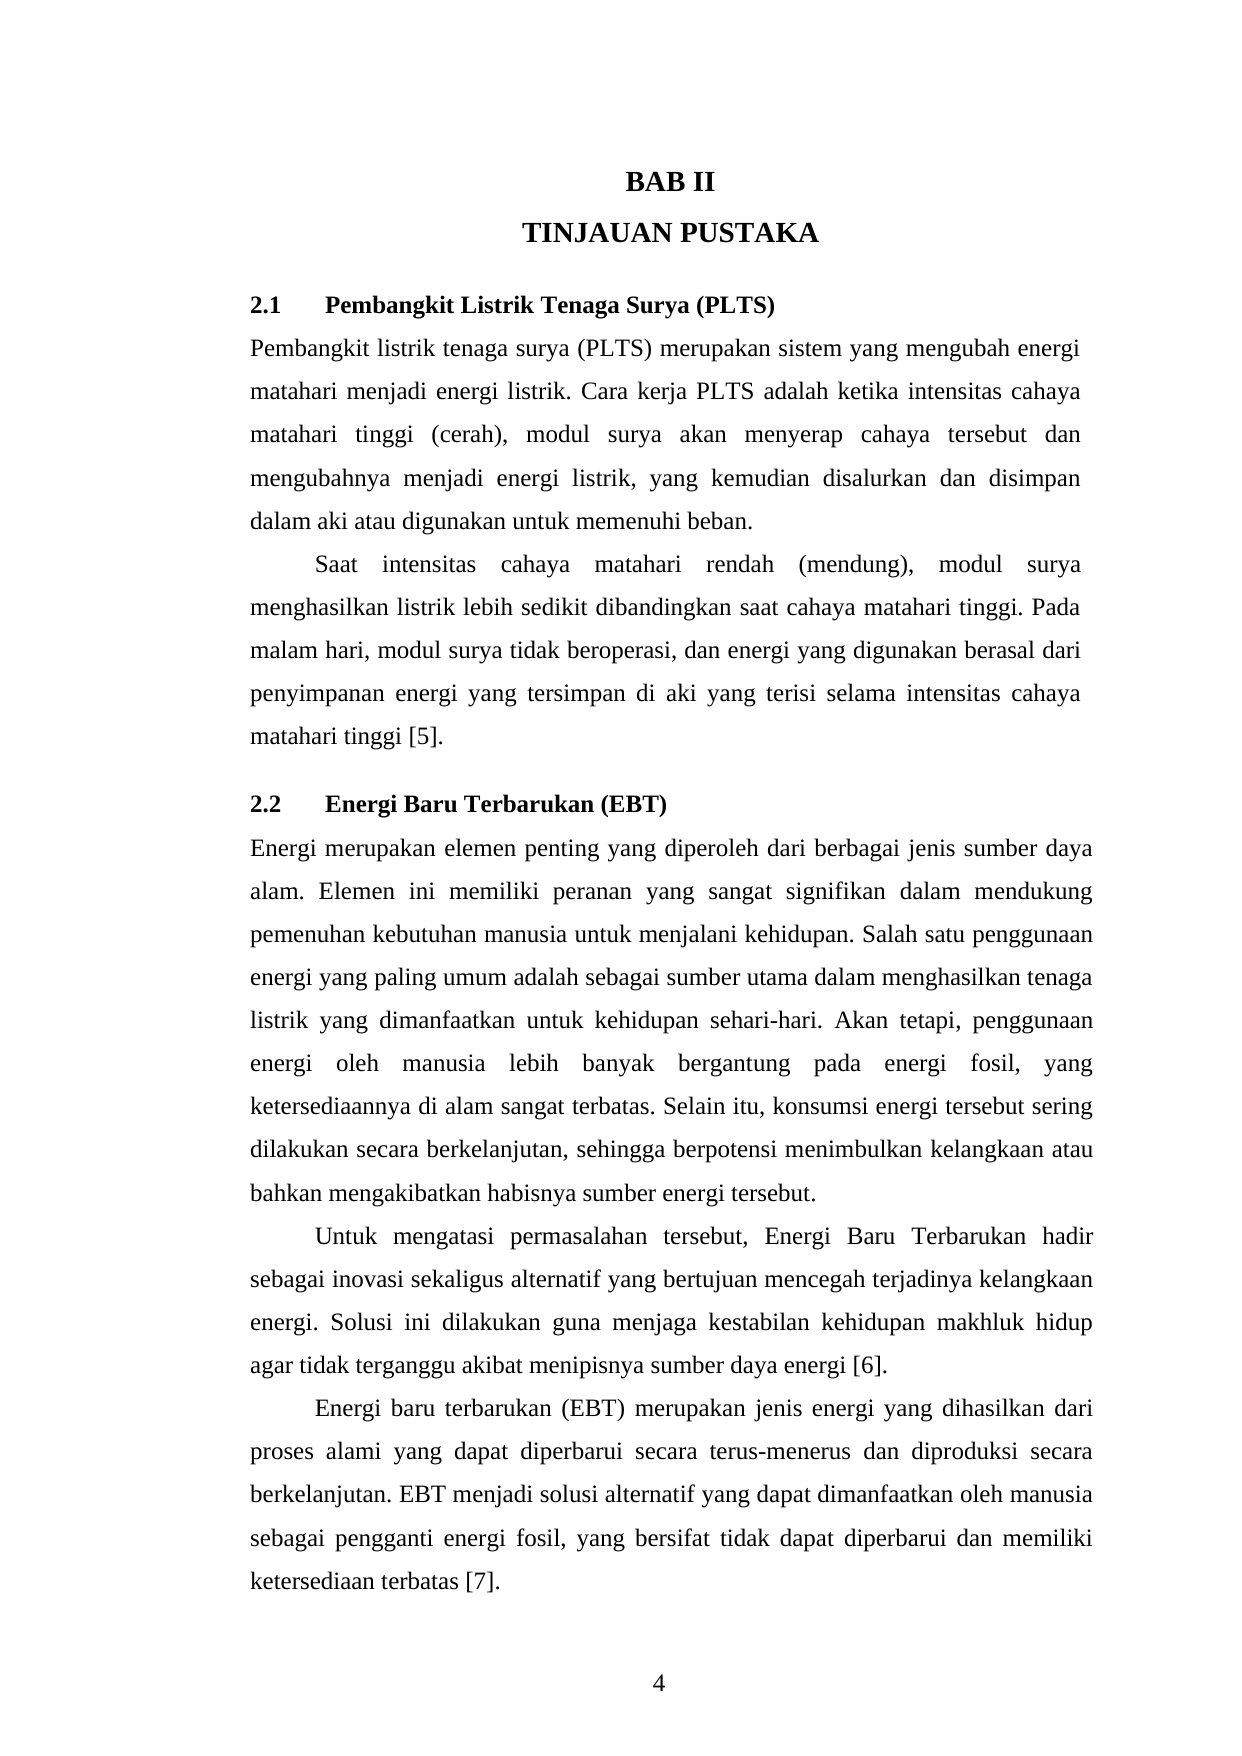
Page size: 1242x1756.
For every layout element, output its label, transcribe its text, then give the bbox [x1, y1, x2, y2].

subtitle BAB II TINJAUAN PUSTAKA [522, 164, 864, 248]
text Untuk mengatasi permasalahan tersebut, Energi Baru Terbarukan hadir sebagai inovasi sekaligus alternatif yang bertujuan mencegah terjadinya kelangkaan energi. Solusi ini dilakukan guna menjaga kestabilan kehidupan makhluk hidup agar tidak terganggu akibat menipisnya sumber daya energi [6]. [250, 1221, 1094, 1379]
text Pembangkit listrik tenaga surya (PLTS) merupakan sistem yang mengubah energi matahari menjadi energi listrik. Cara kerja PLTS adalah ketika intensitas cahaya matahari tinggi (cerah), modul surya akan menyerap cahaya tersebut dan mengubahnya menjadi energi listrik, yang kemudian disalurkan dan disimpan dalam aki atau digunakan untuk memenuhi beban. [250, 333, 1081, 534]
text Energi baru terbarukan (EBT) merupakan jenis energi yang dihasilkan dari proses alami yang dapat diperbarui secara terus-menerus dan diproduksi secara berkelanjutan. EBT menjadi solusi alternatif yang dapat dimanfaatkan oleh manusia sebagai pengganti energi fosil, yang bersifat tidak dapat diperbarui dan memiliki ketersediaan terbatas [7]. [250, 1393, 1094, 1594]
text Saat intensitas cahaya matahari rendah (mendung), modul surya menghasilkan listrik lebih sedikit dibandingkan saat cahaya matahari tinggi. Pada malam hari, modul surya tidak beroperasi, dan energi yang digunakan berasal dari penyimpanan energi yang tersimpan di aki yang terisi selama intensitas cahaya matahari tinggi [5]. [250, 549, 1081, 750]
text Energi merupakan elemen penting yang diperoleh dari berbagai jenis sumber daya alam. Elemen ini memiliki peranan yang sangat signifikan dalam mendukung pemenuhan kebutuhan manusia untuk menjalani kehidupan. Salah satu penggunaan energi yang paling umum adalah sebagai sumber utama dalam menghasilkan tenaga listrik yang dimanfaatkan untuk kehidupan sehari-hari. Akan tetapi, penggunaan energi oleh manusia lebih banyak bergantung pada energi fosil, yang ketersediaannya di alam sangat terbatas. Selain itu, konsumsi energi tersebut sering dilakukan secara berkelanjutan, sehingga berpotensi menimbulkan kelangkaan atau bahkan mengakibatkan habisnya sumber energi tersebut. [250, 833, 1094, 1206]
subtitle Energi Baru Terbarukan (EBT) [250, 789, 1094, 818]
subtitle Pembangkit Listrik Tenaga Surya (PLTS) [250, 290, 1094, 319]
